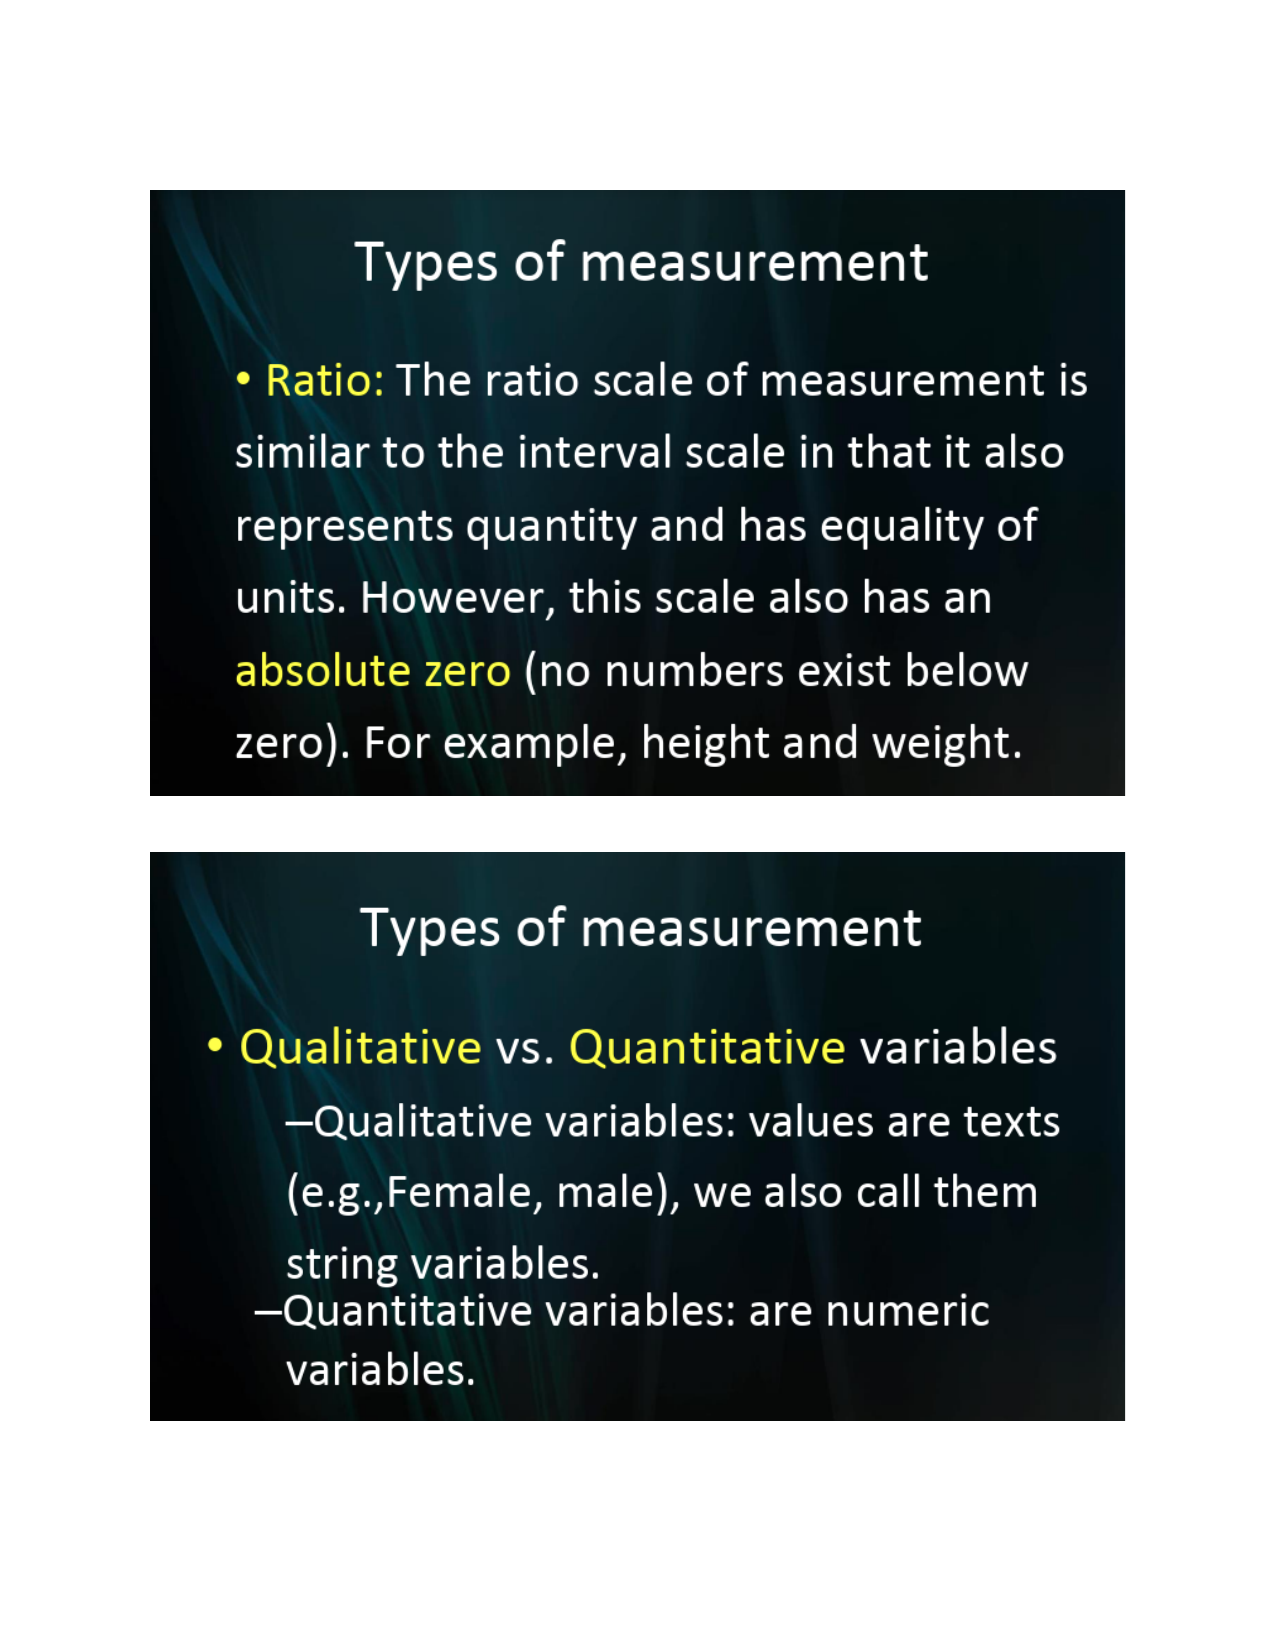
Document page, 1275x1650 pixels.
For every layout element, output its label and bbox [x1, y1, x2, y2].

picture [150, 852, 1125, 1421]
picture [150, 190, 1125, 796]
